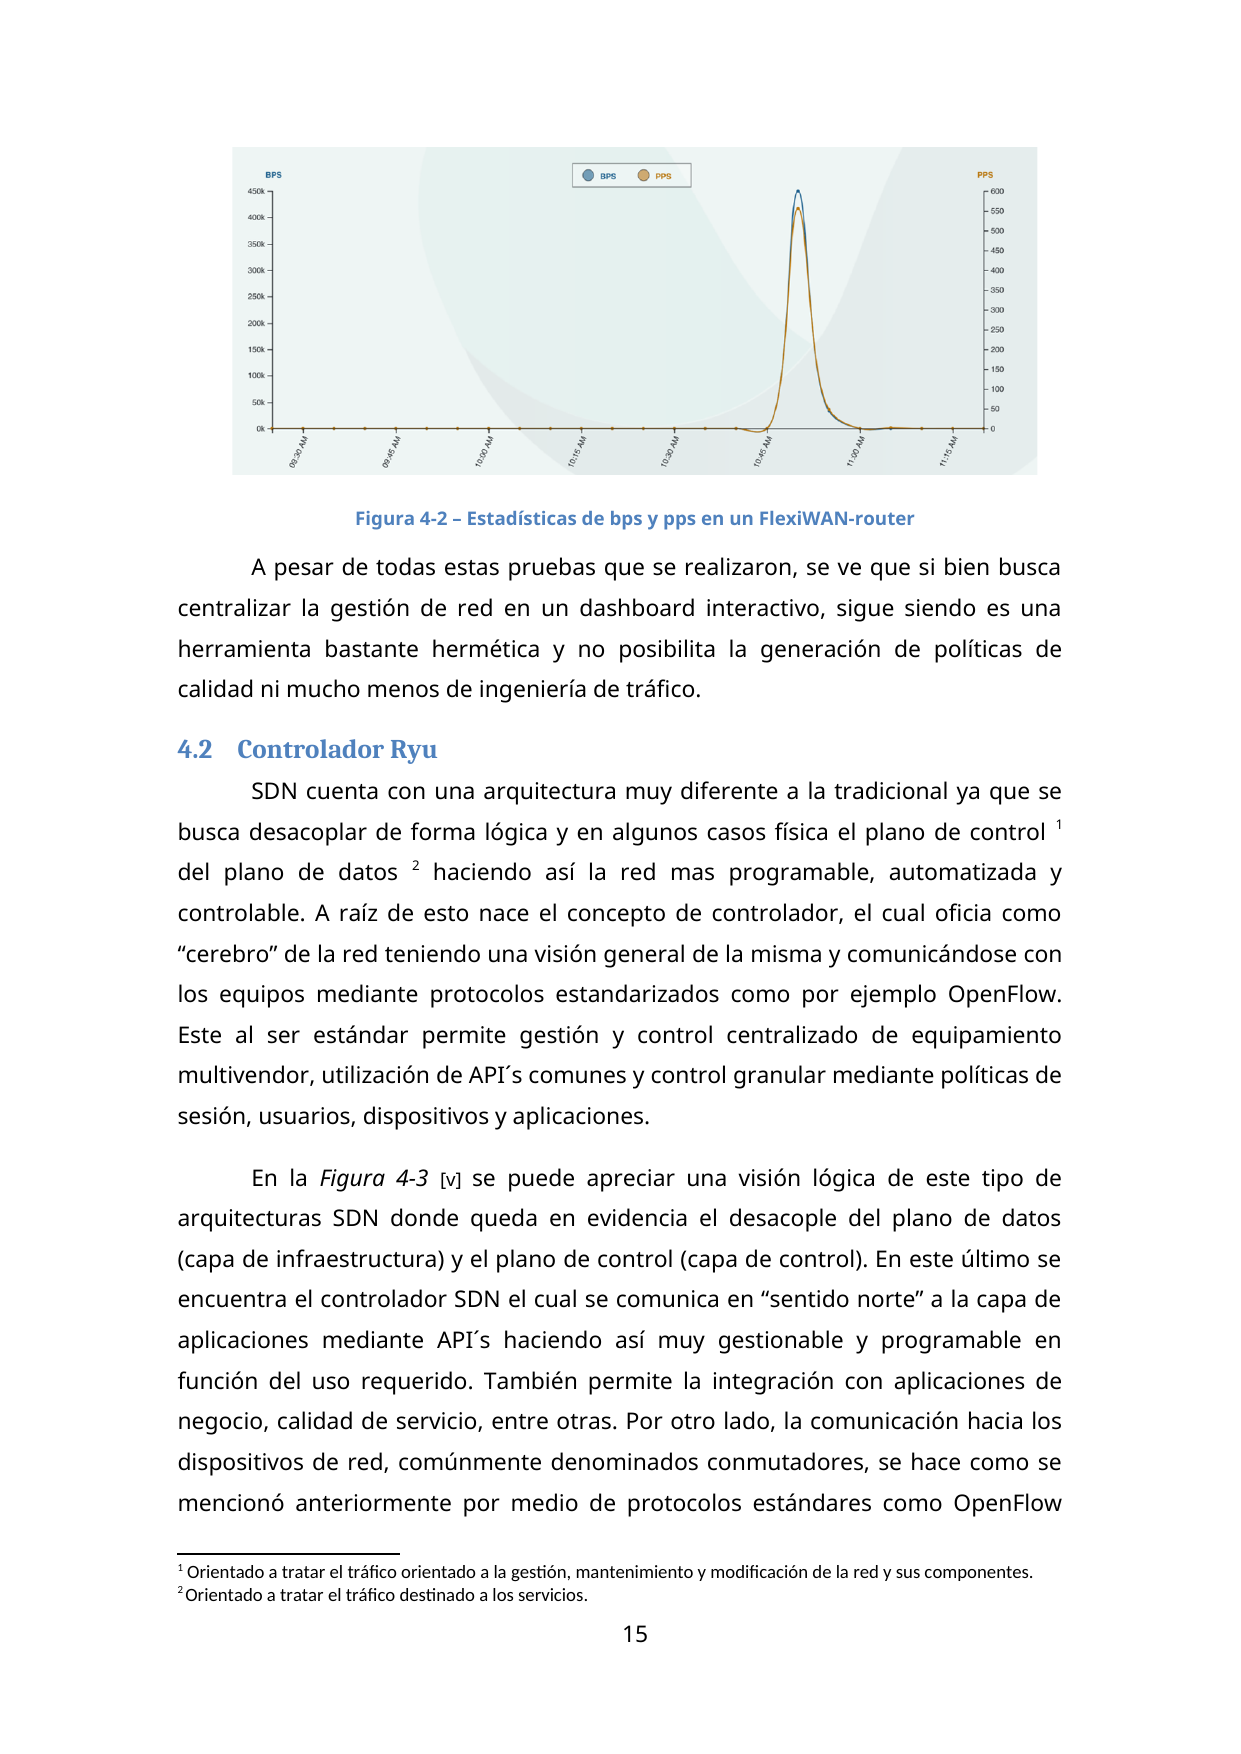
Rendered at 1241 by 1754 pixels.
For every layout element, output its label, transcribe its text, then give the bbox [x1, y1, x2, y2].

subtitle Controlador Ryu [177, 734, 1063, 766]
text Figura 4-2 – Estadísticas de bps y pps en un FlexiWAN-router [177, 505, 1063, 530]
text SDN cuenta con una arquitectura muy diferente a la tradicional ya que se busca desacoplar de forma lógica y en algunos casos física el plano de control del plano de datos haciendo así la red mas programable, automatizada y controlable. A raíz de esto nace el concepto de controlador, el cual oficia como “cerebro” de la red teniendo una visión general de la misma y comunicándose con los equipos mediante protocolos estandarizados como por ejemplo OpenFlow. Este al ser estándar permite gestión y control centralizado de equipamiento multivendor, utilización de API´s comunes y control granular mediante políticas de sesión, usuarios, dispositivos y aplicaciones. [177, 775, 1063, 1131]
picture [232, 147, 1038, 475]
text A pesar de todas estas pruebas que se realizaron, se ve que si bien busca centralizar la gestión de red en un dashboard interactivo, sigue siendo es una herramienta bastante hermética y no posibilita la generación de políticas de calidad ni mucho menos de ingeniería de tráfico. [177, 551, 1063, 704]
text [177, 1161, 1063, 1518]
